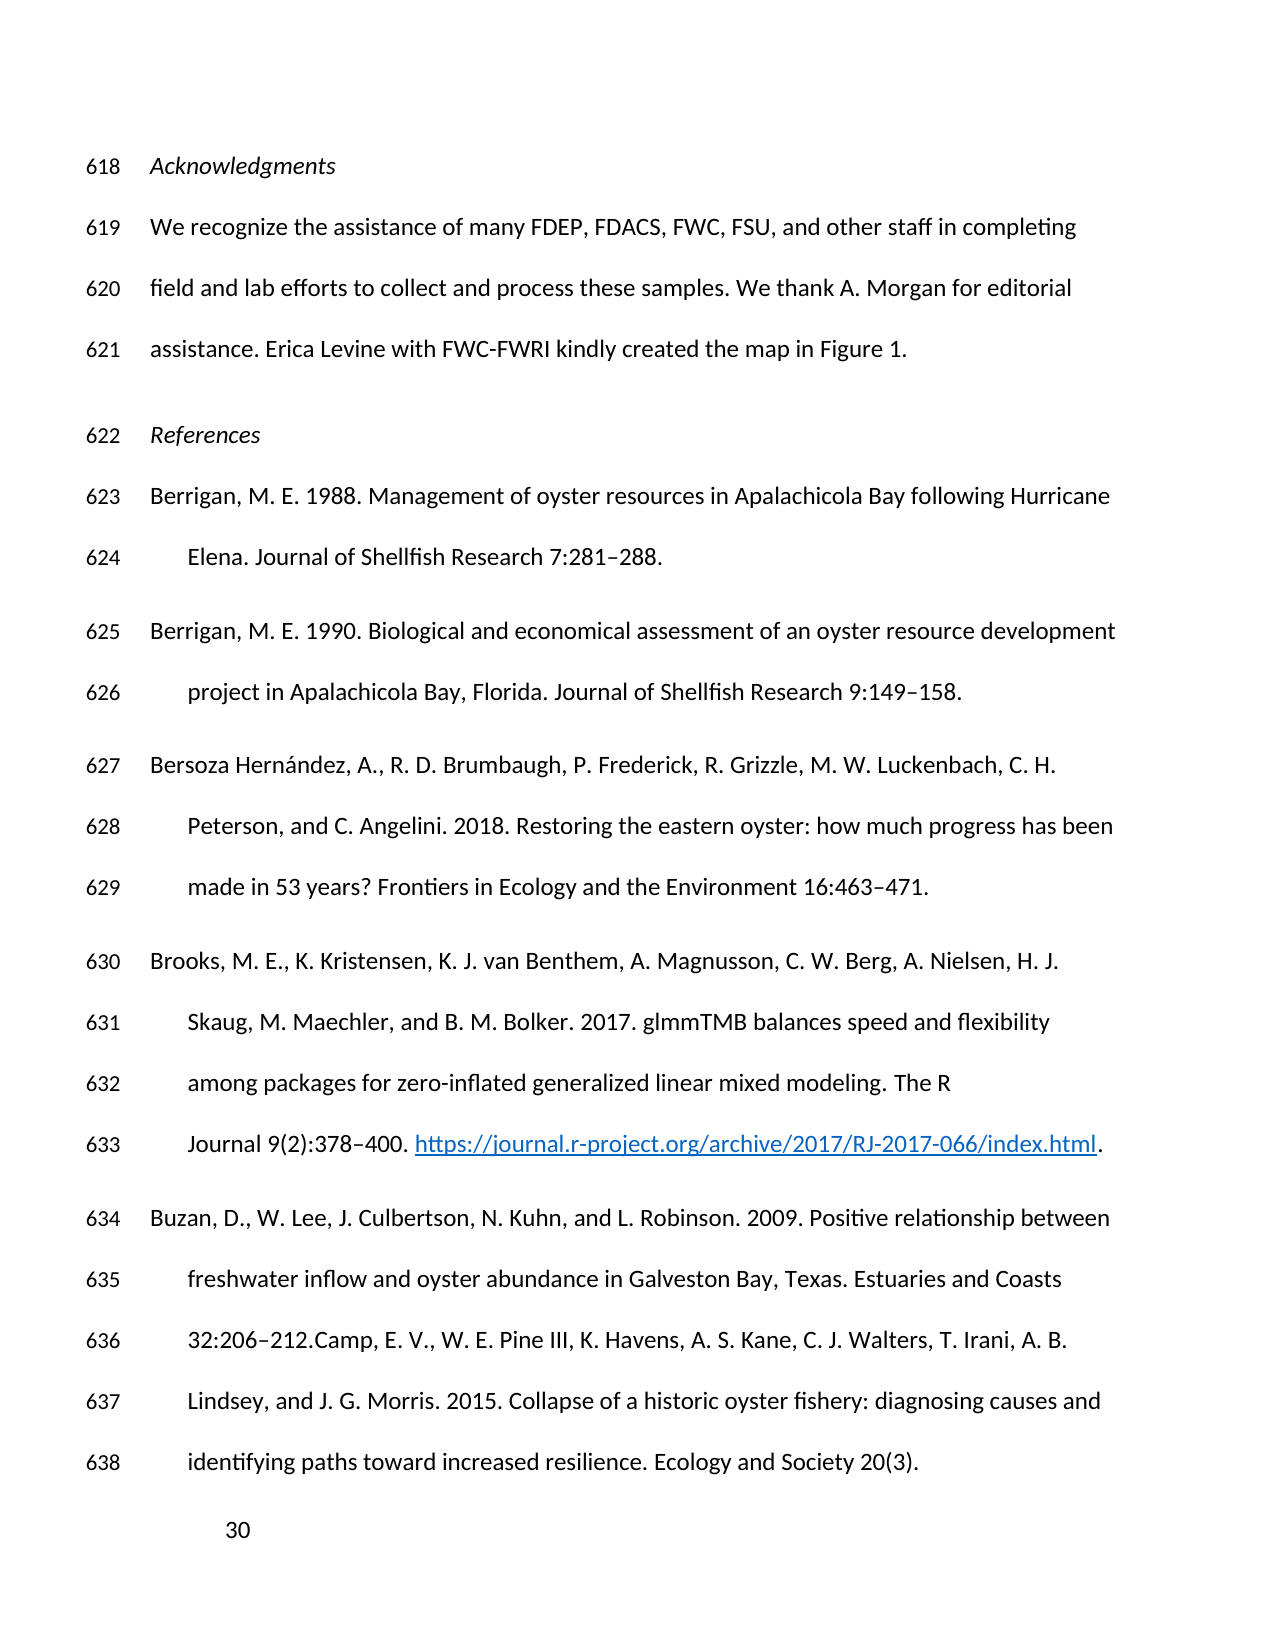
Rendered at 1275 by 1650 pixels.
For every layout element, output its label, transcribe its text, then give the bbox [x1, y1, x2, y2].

text Berrigan, M. E. 1988. Management of oyster resources in Apalachicola Bay following Hurricane Elena. Journal of Shellfish Research 7:281–288. [150, 480, 1125, 572]
subtitle References [150, 419, 1125, 450]
text Berrigan, M. E. 1990. Biological and economical assessment of an oyster resource development project in Apalachicola Bay, Florida. Journal of Shellfish Research 9:149–158. [150, 615, 1125, 706]
text Bersoza Hernández, A., R. D. Brumbaugh, P. Frederick, R. Grizzle, M. W. Luckenbach, C. H. Peterson, and C. Angelini. 2018. Restoring the eastern oyster: how much progress has been made in 53 years? Frontiers in Ecology and the Environment 16:463–471. [150, 749, 1125, 902]
subtitle Acknowledgments [150, 150, 1125, 181]
text Buzan, D., W. Lee, J. Culbertson, N. Kuhn, and L. Robinson. 2009. Positive relationship between freshwater inflow and oyster abundance in Galveston Bay, Texas. Estuaries and Coasts 32:206–212.Camp, E. V., W. E. Pine III, K. Havens, A. S. Kane, C. J. Walters, T. Irani, A. B. Lindsey, and J. G. Morris. 2015. Collapse of a historic oyster fishery: diagnosing causes and identifying paths toward increased resilience. Ecology and Society 20(3). [150, 1202, 1125, 1476]
text We recognize the assistance of many FDEP, FDACS, FWC, FSU, and other staff in completing field and lab efforts to collect and process these samples. We thank A. Morgan for editorial assistance. Erica Levine with FWC-FWRI kindly created the map in Figure 1. [150, 211, 1125, 364]
text Brooks, M. E., K. Kristensen, K. J. van Benthem, A. Magnusson, C. W. Berg, A. Nielsen, H. J. Skaug, M. Maechler, and B. M. Bolker. 2017. glmmTMB balances speed and flexibility among packages for zero-inflated generalized linear mixed modeling. The R Journal 9(2):378–400. https://journal.r-project.org/archive/2017/RJ-2017-066/index.html. [150, 945, 1125, 1159]
